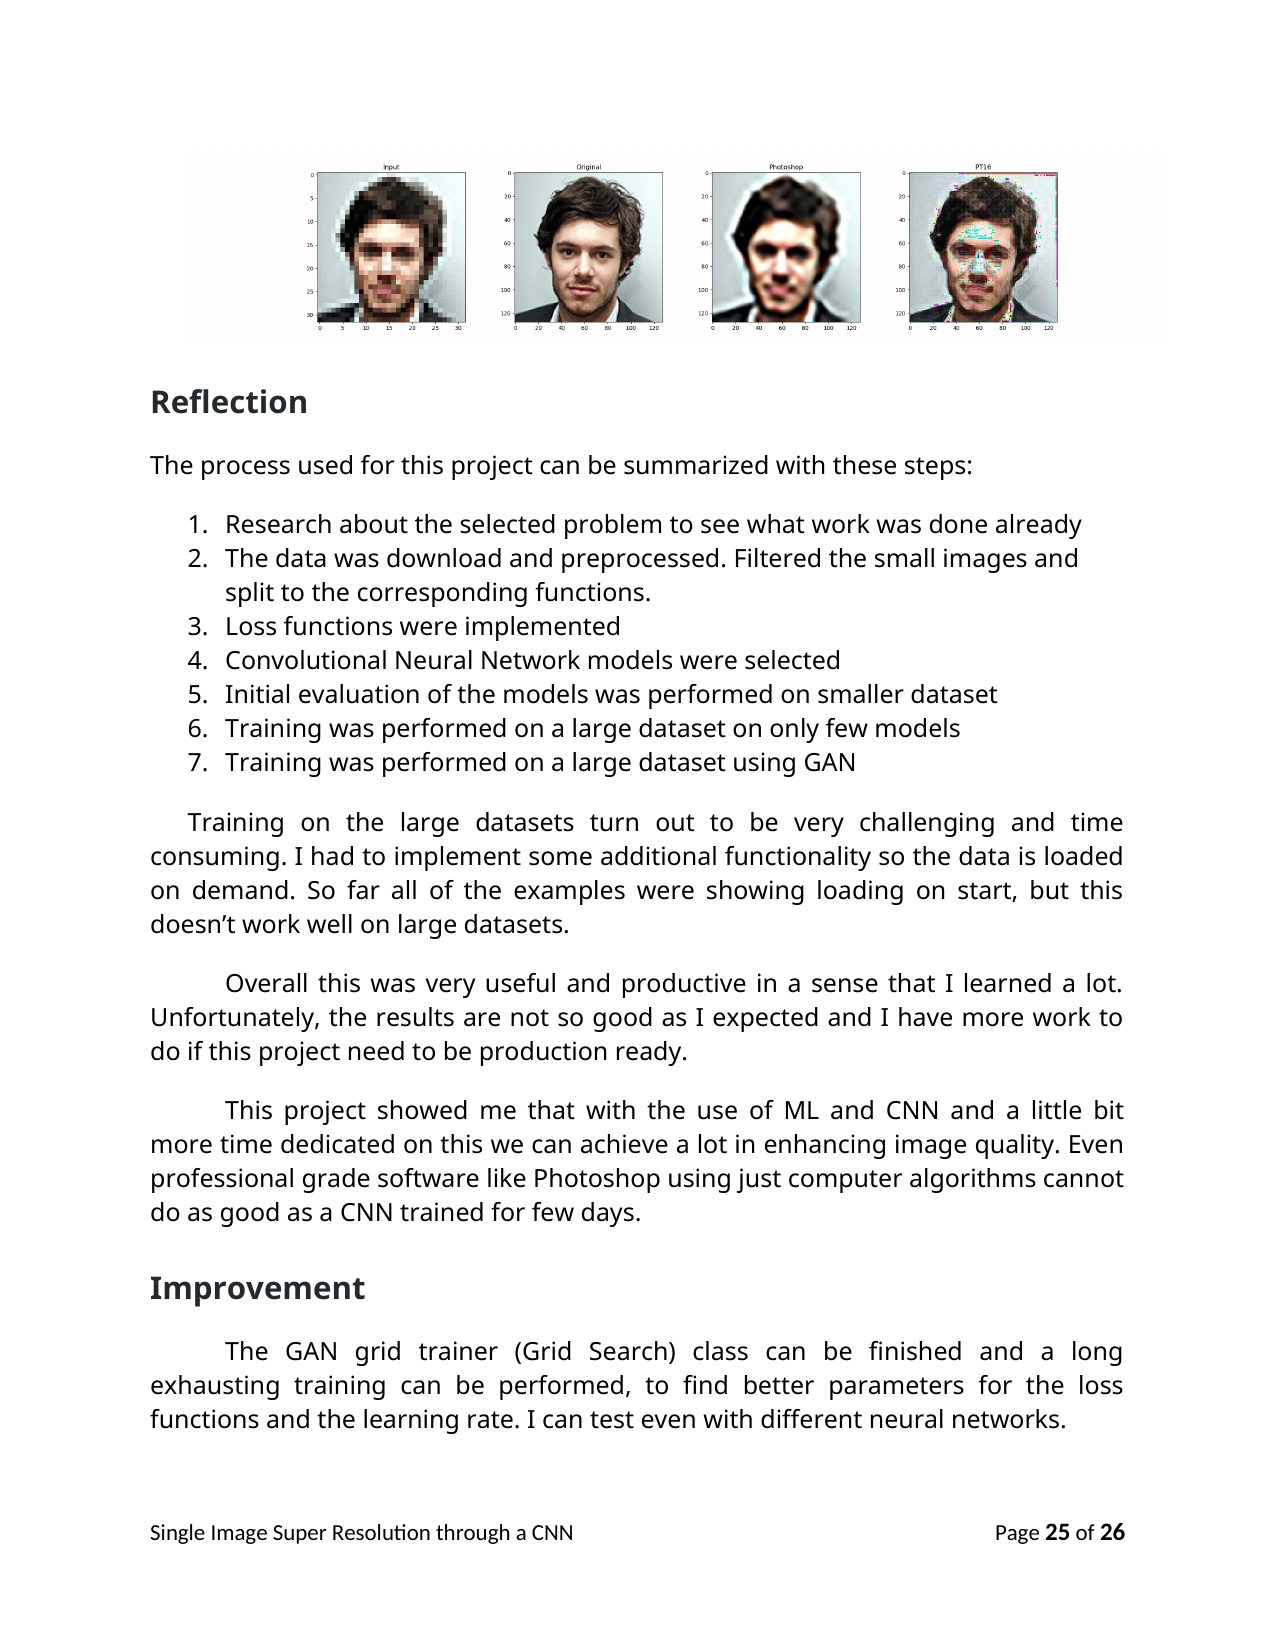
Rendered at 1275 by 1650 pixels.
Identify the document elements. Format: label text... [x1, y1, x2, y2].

text This project showed me that with the use of ML and CNN and a little bit more time dedicated on this we can achieve a lot in enhancing image quality. Even professional grade software like Photoshop using just computer algorithms cannot do as good as a CNN trained for few days. [150, 1093, 1125, 1229]
list Initial evaluation of the models was performed on smaller dataset [187, 677, 1125, 711]
picture [187, 150, 1163, 343]
text Overall this was very useful and productive in a sense that I learned a lot. Unfortunately, the results are not so good as I expected and I have more work to do if this project need to be production ready. [150, 965, 1125, 1068]
text The GAN grid trainer (Grid Search) class can be finished and a long exhausting training can be performed, to find better parameters for the loss functions and the learning rate. I can test even with different neural networks. [150, 1334, 1125, 1436]
list Training was performed on a large dataset on only few models [187, 711, 1125, 745]
list Loss functions were implemented [187, 609, 1125, 643]
text Training on the large datasets turn out to be very challenging and time consuming. I had to implement some additional functionality so the data is loaded on demand. So far all of the examples were showing loading on start, but this doesn’t work well on large datasets. [150, 804, 1125, 940]
text The process used for this project can be summarized with these steps: [150, 448, 1125, 482]
list The data was download and preprocessed. Filtered the small images and split to the corresponding functions. [187, 541, 1125, 609]
text Reflection [150, 380, 1125, 423]
text Improvement [150, 1266, 1125, 1309]
list Training was performed on a large dataset using GAN [187, 745, 1125, 779]
list Research about the selected problem to see what work was done already [187, 507, 1125, 541]
list Convolutional Neural Network models were selected [187, 643, 1125, 677]
